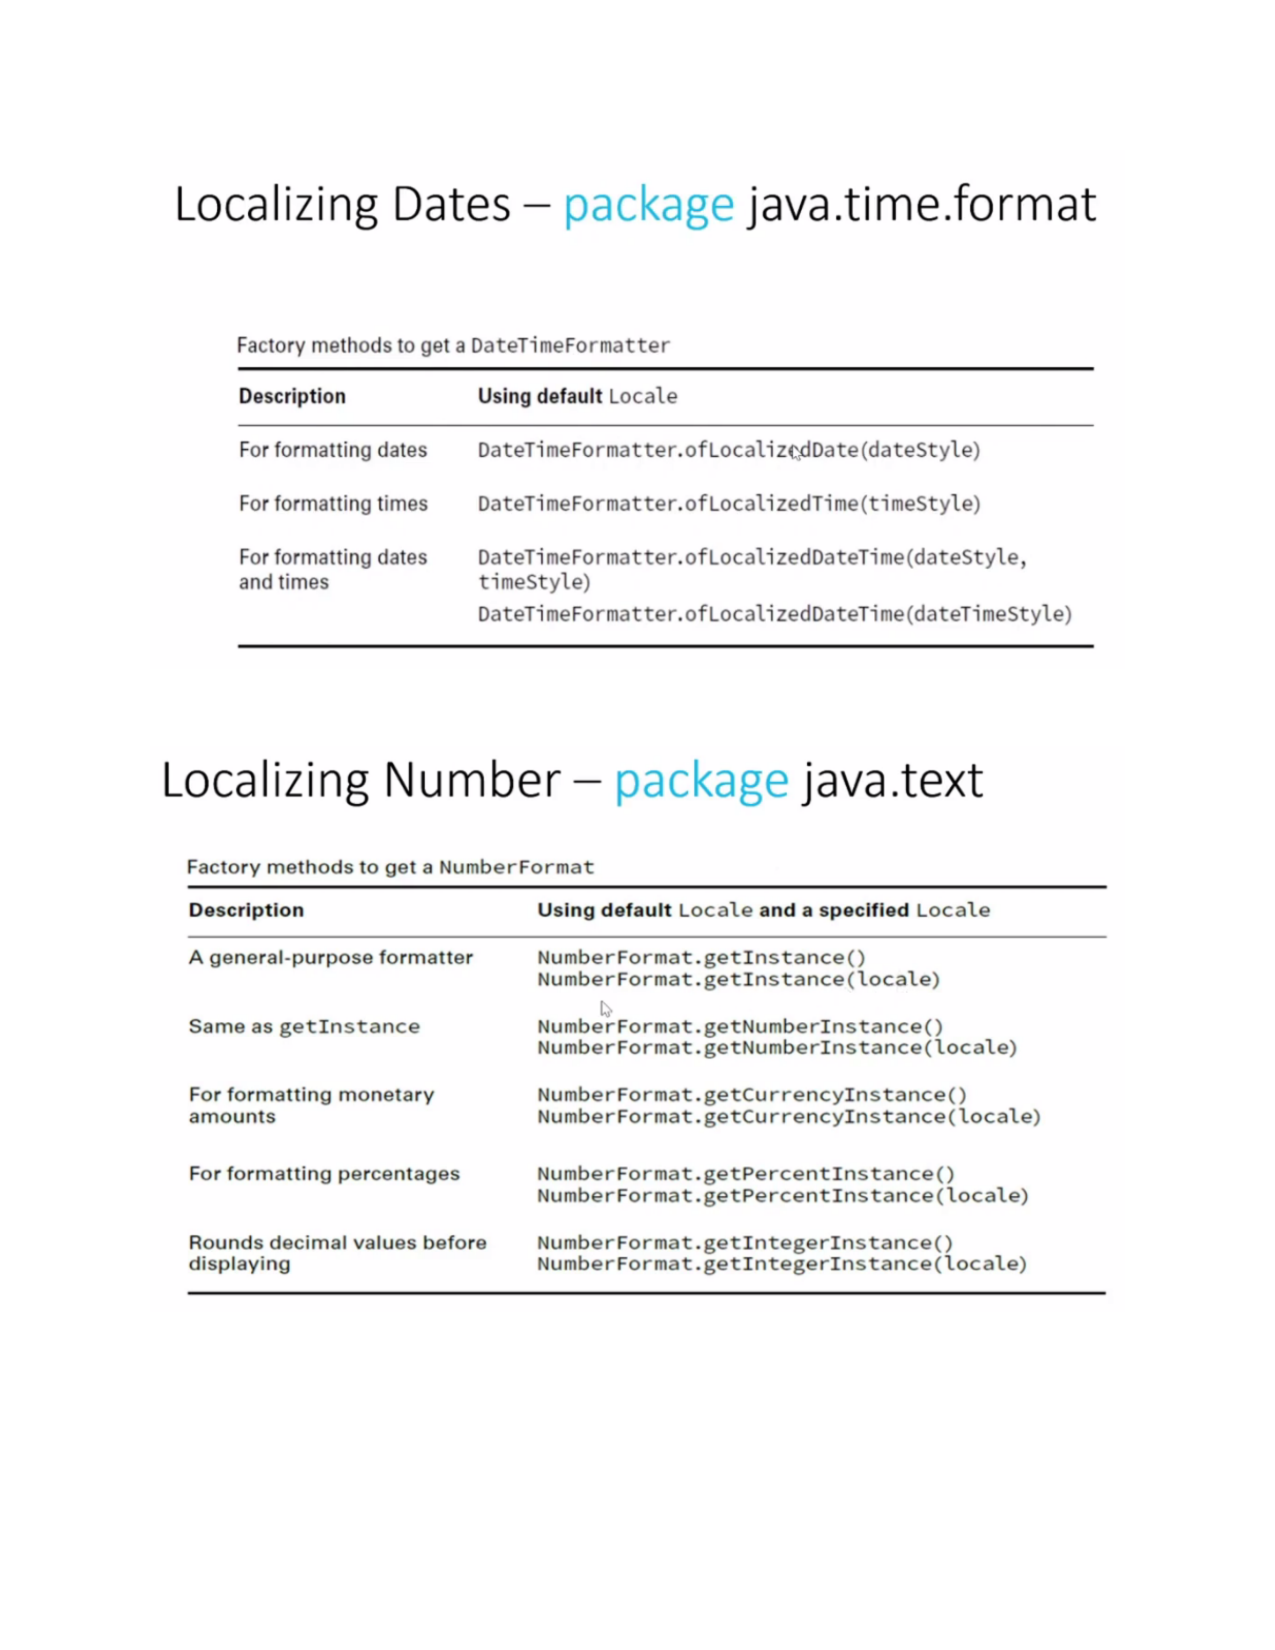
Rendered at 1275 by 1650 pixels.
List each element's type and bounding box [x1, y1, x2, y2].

picture [150, 746, 1125, 1312]
picture [150, 150, 1125, 669]
